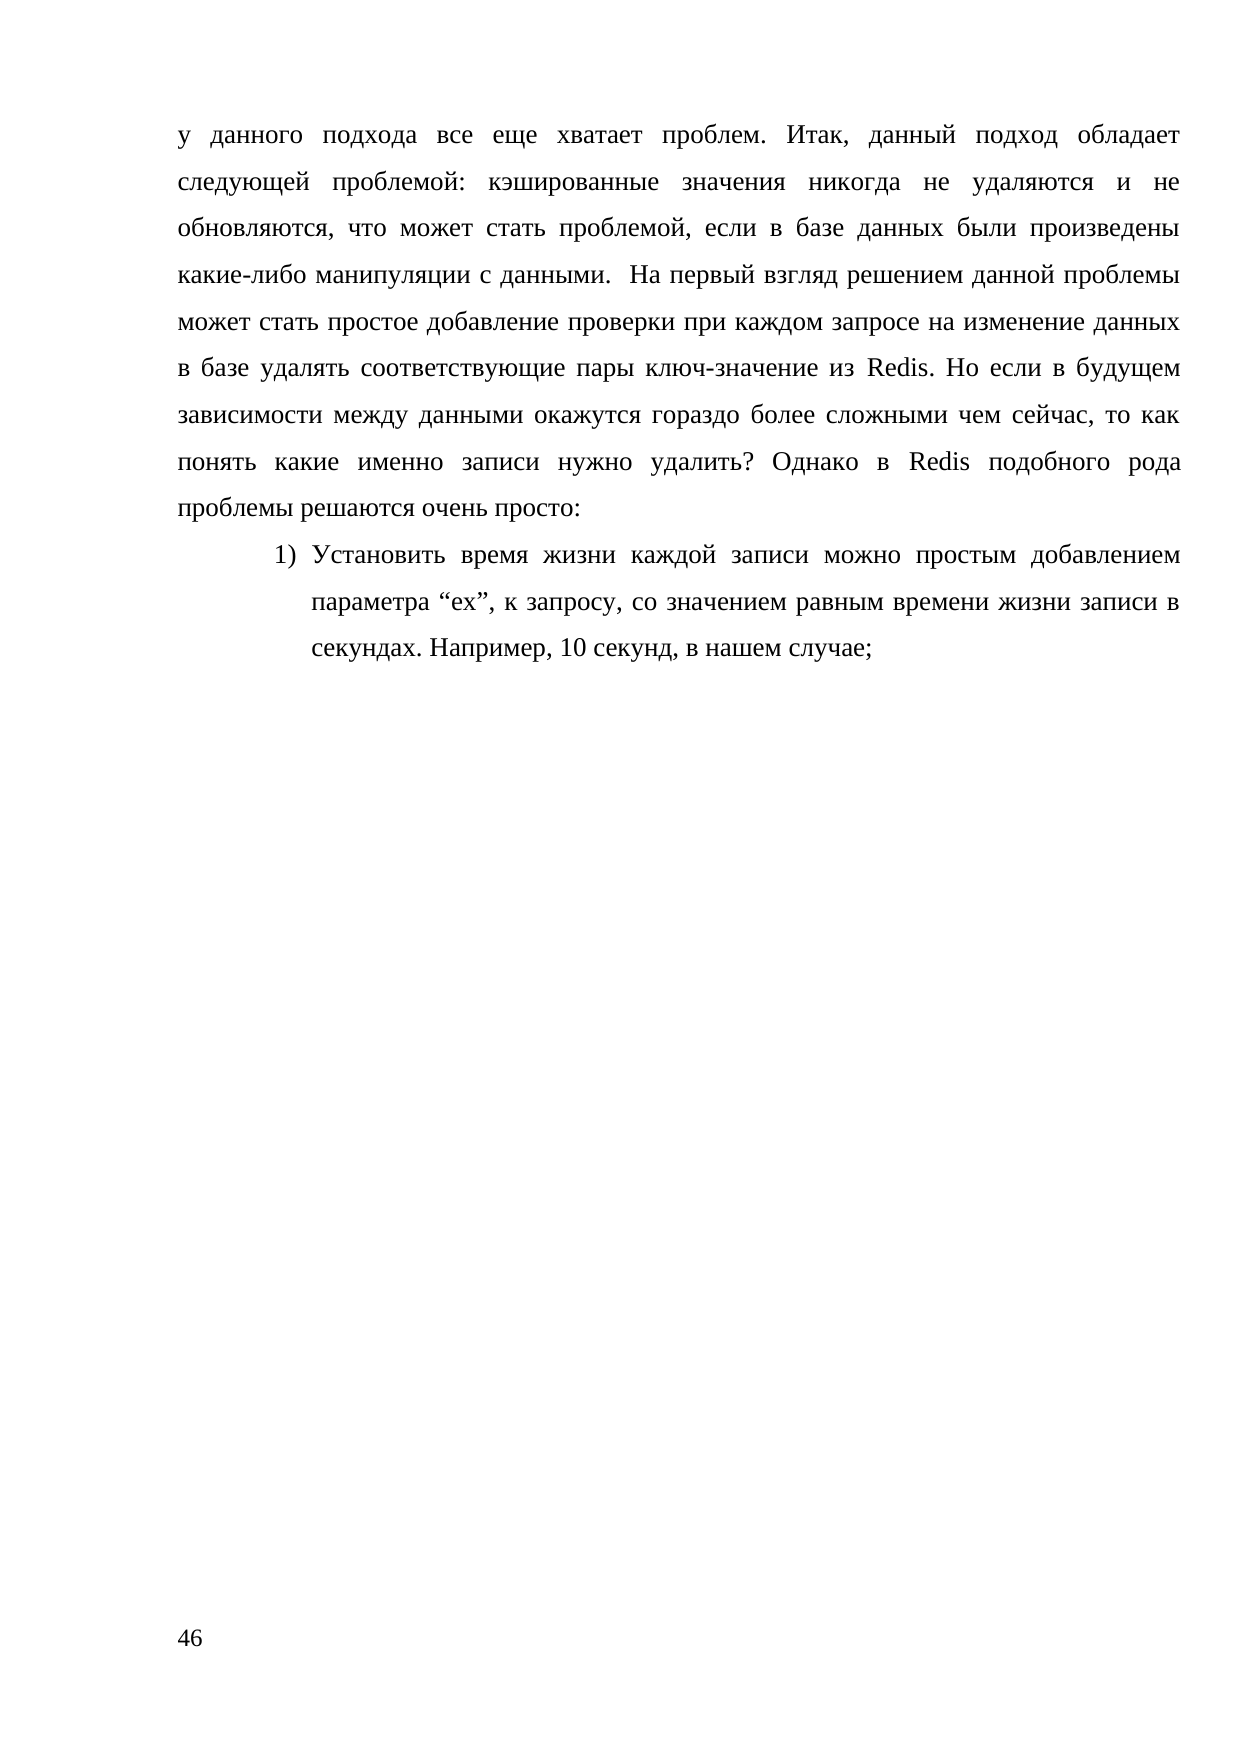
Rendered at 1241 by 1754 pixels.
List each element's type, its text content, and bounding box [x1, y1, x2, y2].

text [177, 118, 1181, 523]
list Установить время жизни каждой записи можно простым добавлением параметра “ex”, к запросу, со значением равным времени жизни записи в секундах. Например, 10 секунд, в нашем случае; [274, 538, 1181, 663]
